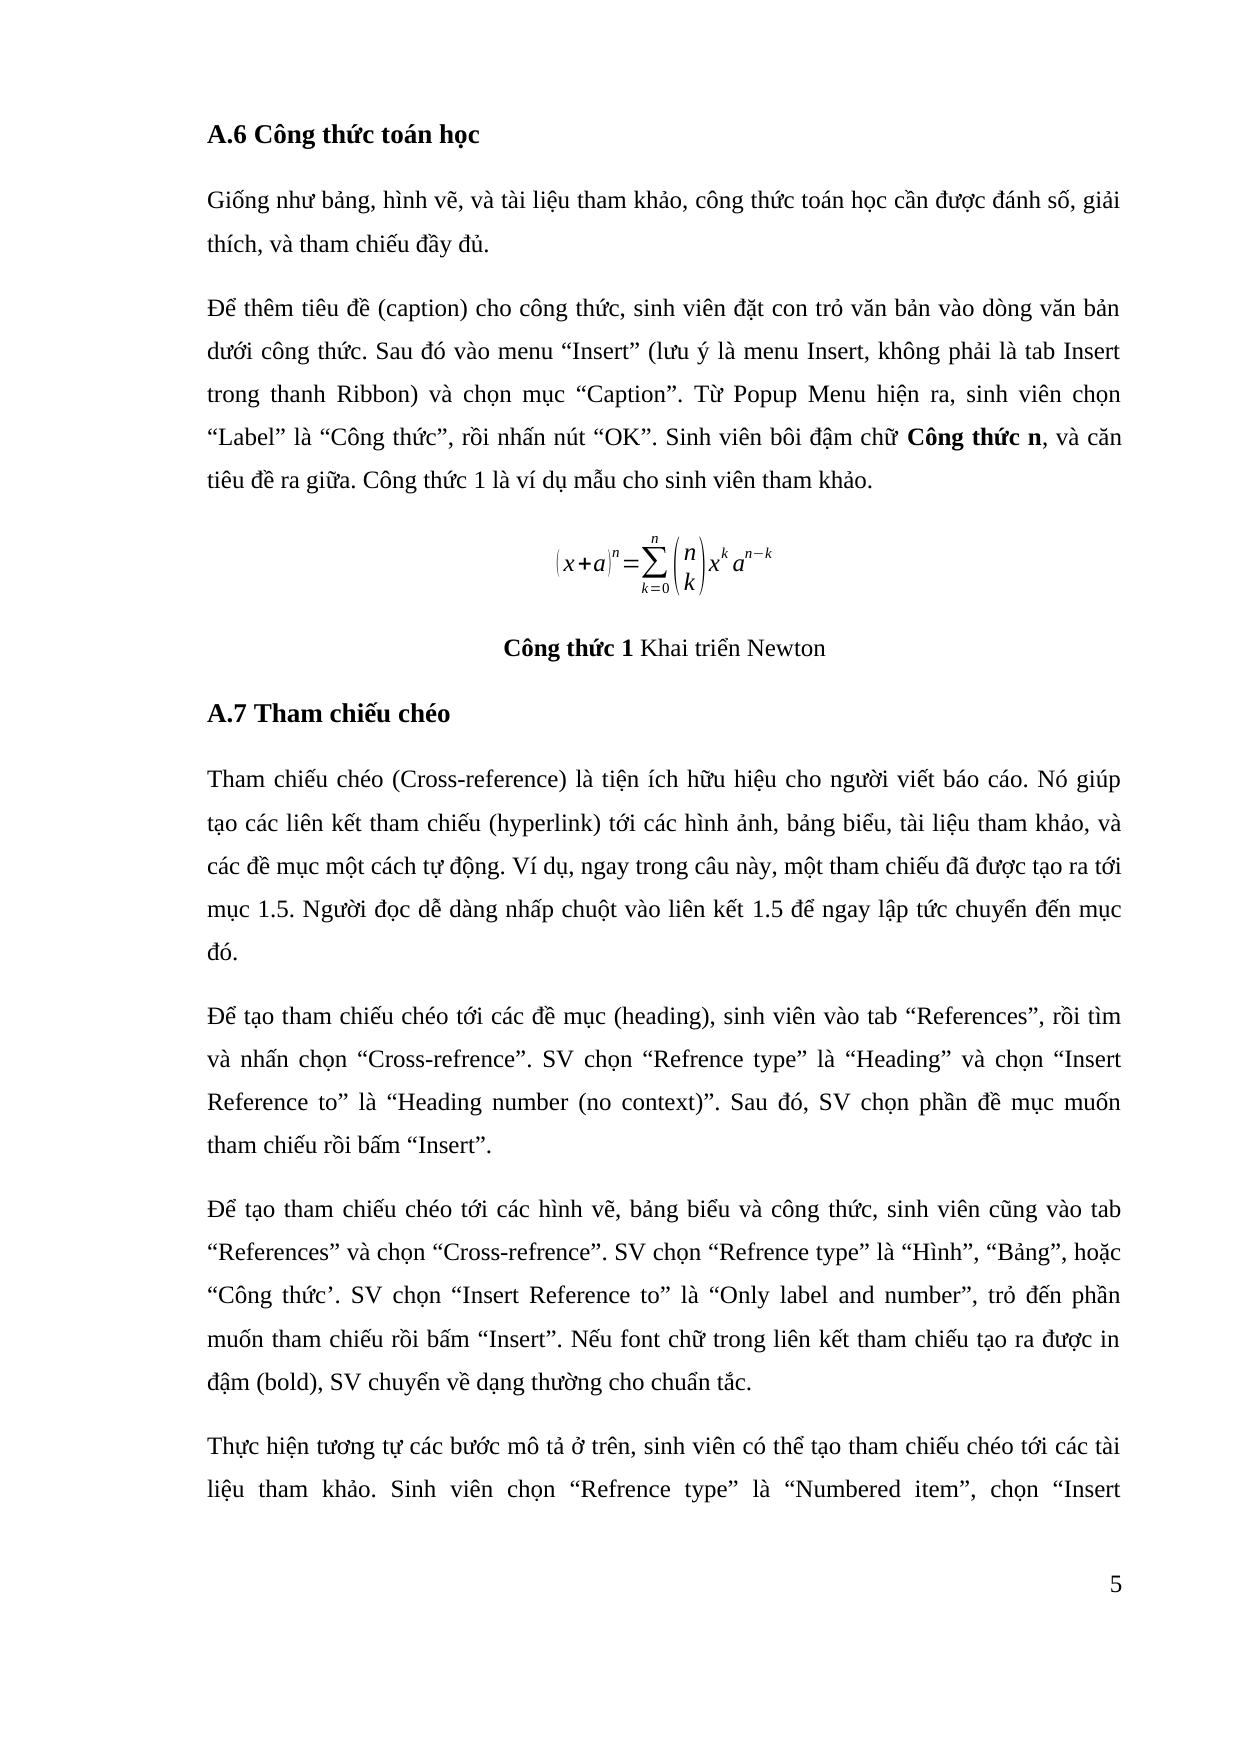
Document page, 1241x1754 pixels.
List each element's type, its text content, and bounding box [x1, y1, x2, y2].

text Công thức 1 Khai triển Newton [207, 633, 1122, 662]
text Để tạo tham chiếu chéo tới các hình vẽ, bảng biểu và công thức, sinh viên cũng vào tab “References” và chọn “Cross-refrence”. SV chọn “Refrence type” là “Hình”, “Bảng”, hoặc “Công thức’. SV chọn “Insert Reference to” là “Only label and number”, trỏ đến phần muốn tham chiếu rồi bấm “Insert”. Nếu font chữ trong liên kết tham chiếu tạo ra được in đậm (bold), SV chuyển về dạng thường cho chuẩn tắc. [207, 1194, 1122, 1396]
text Tham chiếu chéo (Cross-reference) là tiện ích hữu hiệu cho người viết báo cáo. Nó giúp tạo các liên kết tham chiếu (hyperlink) tới các hình ảnh, bảng biểu, tài liệu tham khảo, và các đề mục một cách tự động. Ví dụ, ngay trong câu này, một tham chiếu đã được tạo ra tới mục 2.1. Người đọc dễ dàng nhấp chuột vào liên kết 2.1 để ngay lập tức chuyển đến mục đó. [207, 764, 1122, 966]
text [207, 1431, 1122, 1503]
text Để thêm tiêu đề (caption) cho công thức, sinh viên đặt con trỏ văn bản vào dòng văn bản dưới công thức. Sau đó vào menu “Insert” (lưu ý là menu Insert, không phải là tab Insert trong thanh Ribbon) và chọn mục “Caption”. Từ Popup Menu hiện ra, sinh viên chọn “Label” là “Công thức”, rồi nhấn nút “OK”. Sinh viên bôi đậm chữ Công thức n, và căn tiêu đề ra giữa. Công thức 1 là ví dụ mẫu cho sinh viên tham khảo. [207, 293, 1122, 494]
text Giống như bảng, hình vẽ, và tài liệu tham khảo, công thức toán học cần được đánh số, giải thích, và tham chiếu đầy đủ. [207, 186, 1122, 257]
text Để tạo tham chiếu chéo tới các đề mục (heading), sinh viên vào tab “References”, rồi tìm và nhấn chọn “Cross-refrence”. SV chọn “Refrence type” là “Heading” và chọn “Insert Reference to” là “Heading number (no context)”. Sau đó, SV chọn phần đề mục muốn tham chiếu rồi bấm “Insert”. [207, 1001, 1122, 1159]
subtitle Tham chiếu chéo [207, 697, 1122, 728]
subtitle Công thức toán học [207, 118, 1122, 149]
